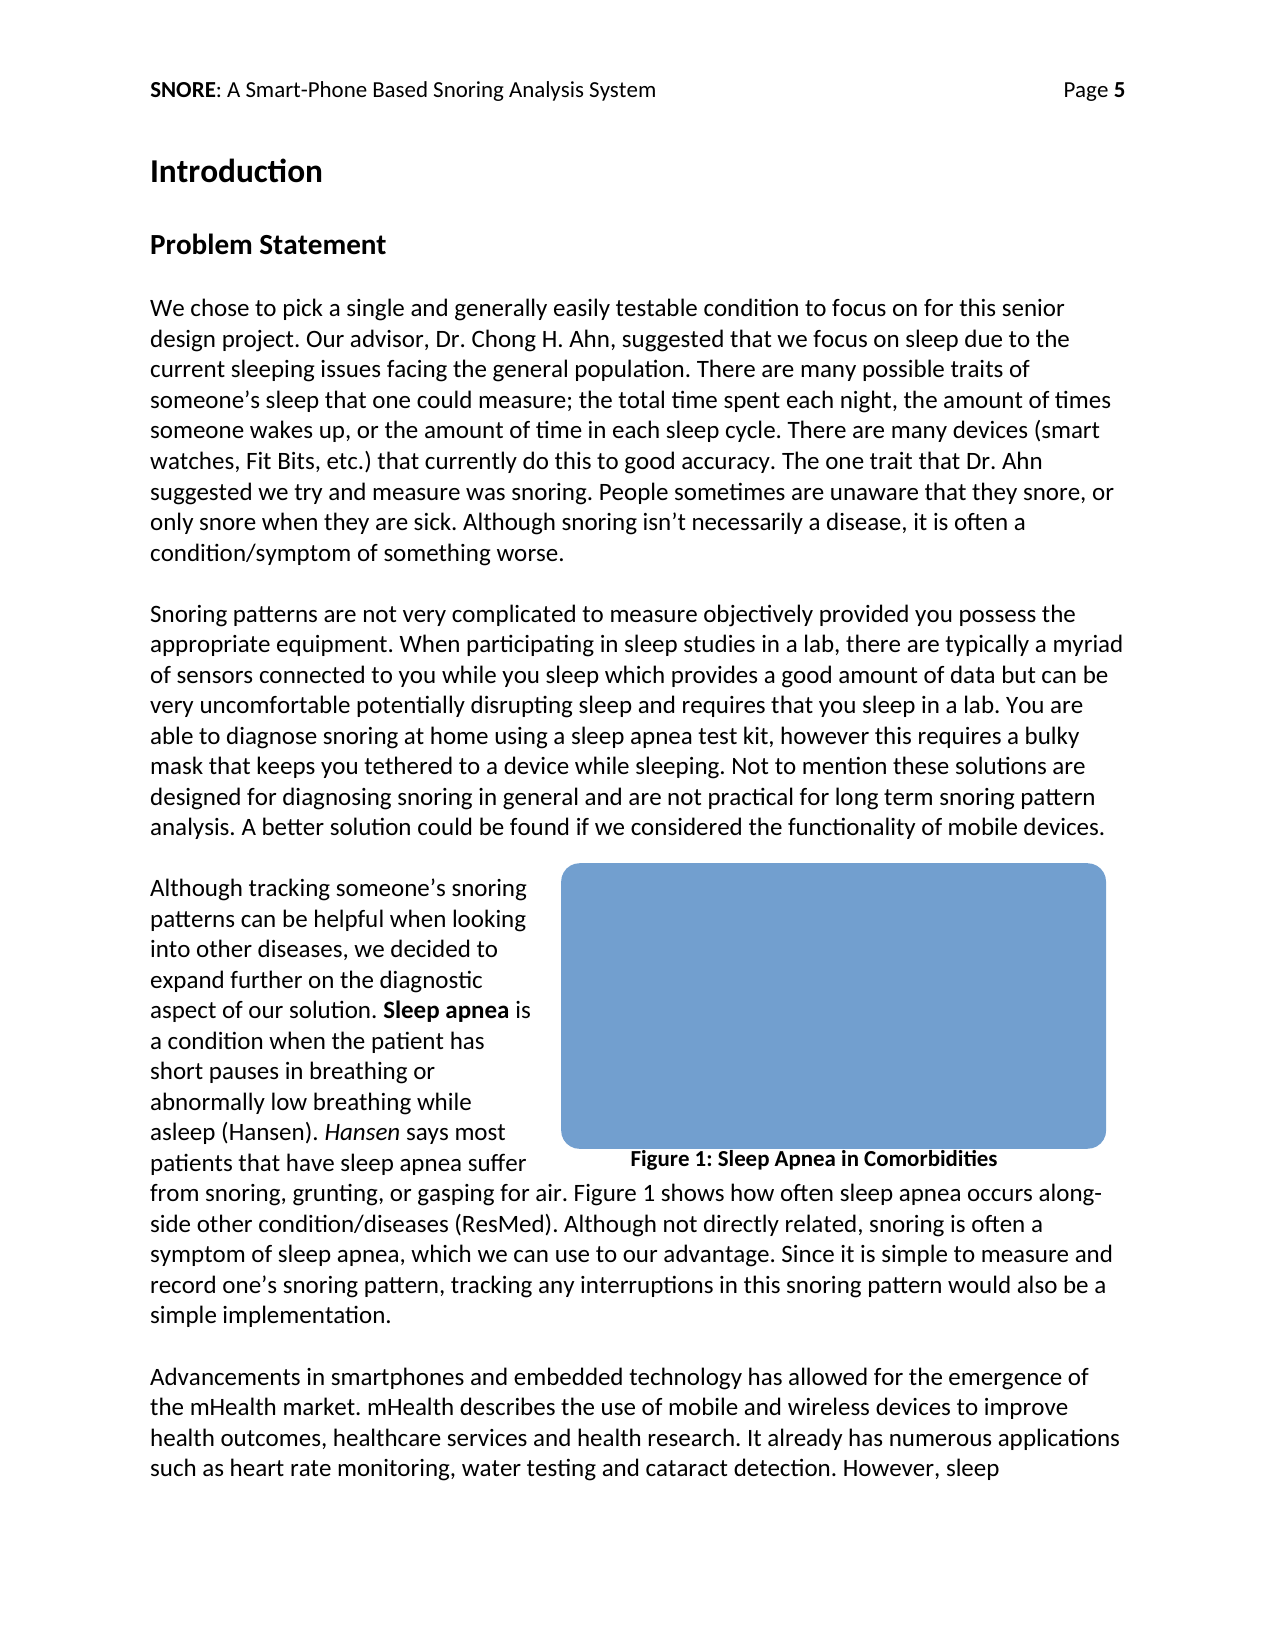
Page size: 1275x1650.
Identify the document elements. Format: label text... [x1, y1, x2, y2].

text Although tracking someone’s snoring patterns can be helpful when looking into other diseases, we decided to expand further on the diagnostic aspect of our solution. Sleep apnea is a condition when the patient has short pauses in breathing or abnormally low breathing while asleep (Hansen). Hansen says most patients that have sleep apnea suffer from snoring, grunting, or gasping for air. Figure 1 shows how often sleep apnea occurs along-side other condition/diseases (ResMed). Although not directly related, snoring is often a symptom of sleep apnea, which we can use to our advantage. Since it is simple to measure and record one’s snoring pattern, tracking any interruptions in this snoring pattern would also be a simple implementation. [150, 872, 1125, 1330]
text We chose to pick a single and generally easily testable condition to focus on for this senior design project. Our advisor, Dr. Chong H. Ahn, suggested that we focus on sleep due to the current sleeping issues facing the general population. There are many possible traits of someone’s sleep that one could measure; the total time spent each night, the amount of times someone wakes up, or the amount of time in each sleep cycle. There are many devices (smart watches, Fit Bits, etc.) that currently do this to good accuracy. The one trait that Dr. Ahn suggested we try and measure was snoring. People sometimes are unaware that they snore, or only snore when they are sick. Although snoring isn’t necessarily a disease, it is often a condition/symptom of something worse. [150, 292, 1125, 567]
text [150, 1361, 1125, 1483]
text Problem Statement [150, 226, 1125, 262]
text Snoring patterns are not very complicated to measure objectively provided you possess the appropriate equipment. When participating in sleep studies in a lab, there are typically a myriad of sensors connected to you while you sleep which provides a good amount of data but can be very uncomfortable potentially disrupting sleep and requires that you sleep in a lab. You are able to diagnose snoring at home using a sleep apnea test kit, however this requires a bulky mask that keeps you tethered to a device while sleeping. Not to mention these solutions are designed for diagnosing snoring in general and are not practical for long term snoring pattern analysis. A better solution could be found if we considered the functionality of mobile devices. [150, 598, 1125, 842]
text Introduction [150, 150, 1125, 191]
